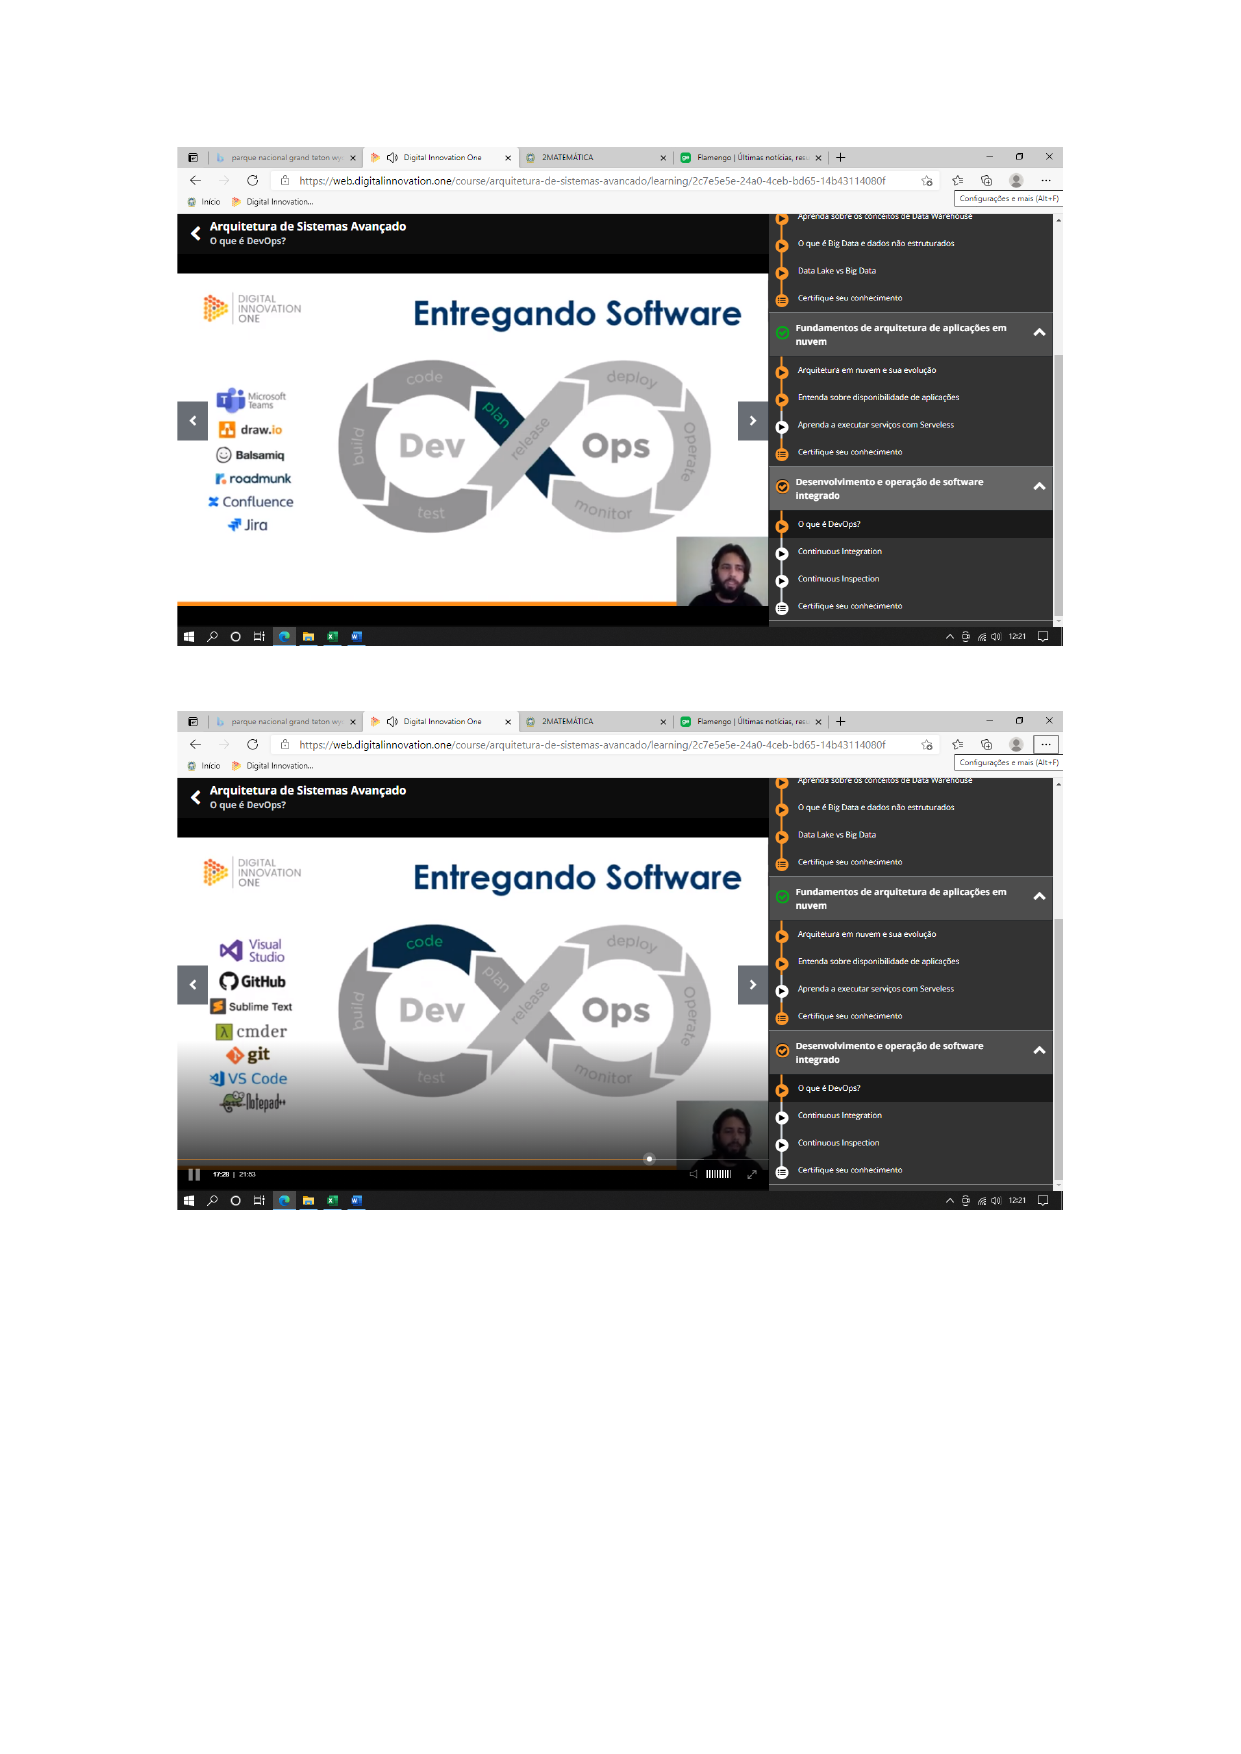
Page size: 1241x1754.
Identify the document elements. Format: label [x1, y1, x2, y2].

picture [177, 711, 1063, 1210]
picture [177, 147, 1063, 646]
